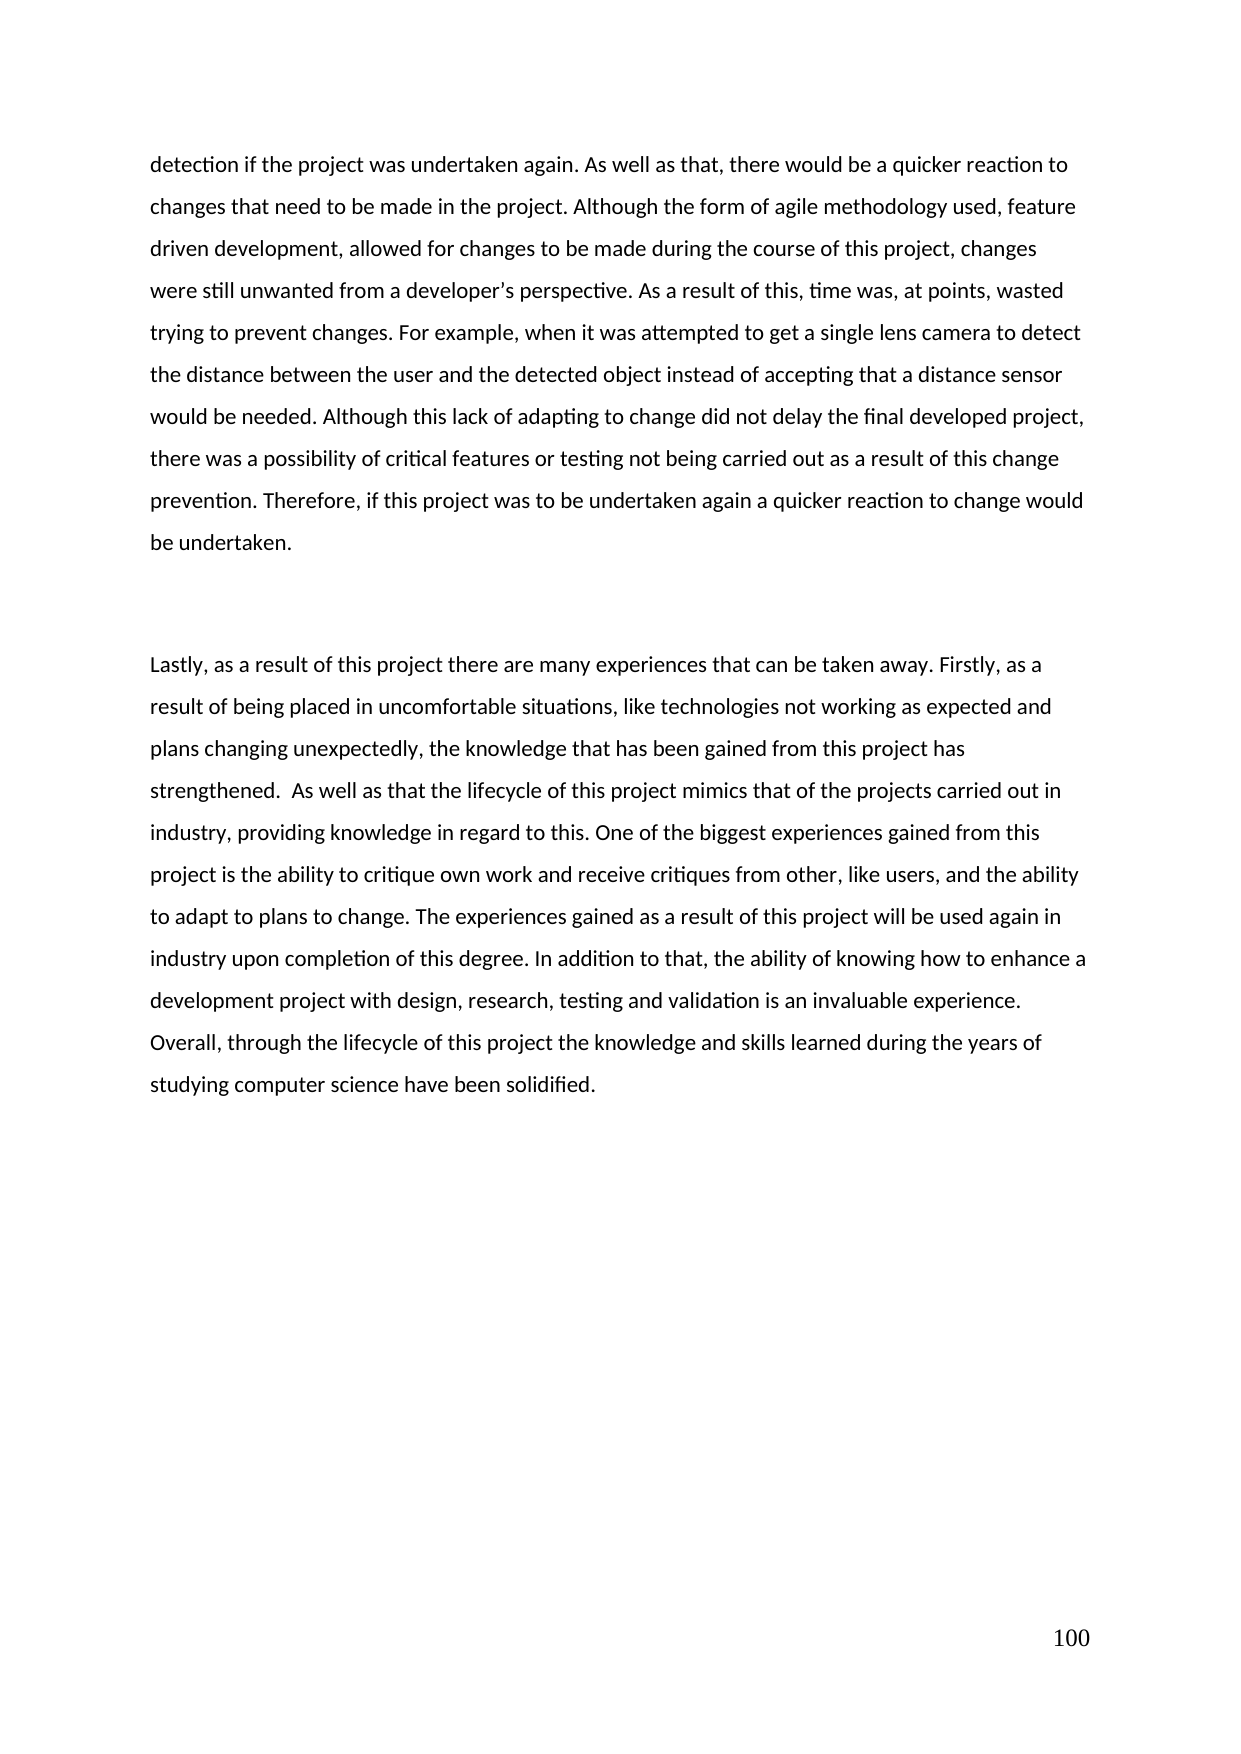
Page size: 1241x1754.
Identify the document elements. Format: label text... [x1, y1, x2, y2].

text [150, 150, 1090, 556]
text Lastly, as a result of this project there are many experiences that can be taken away. Firstly, as a result of being placed in uncomfortable situations, like technologies not working as expected and plans changing unexpectedly, the knowledge that has been gained from this project has strengthened. As well as that the lifecycle of this project mimics that of the projects carried out in industry, providing knowledge in regard to this. One of the biggest experiences gained from this project is the ability to critique own work and receive critiques from other, like users, and the ability to adapt to plans to change. The experiences gained as a result of this project will be used again in industry upon completion of this degree. In addition to that, the ability of knowing how to enhance a development project with design, research, testing and validation is an invaluable experience. Overall, through the lifecycle of this project the knowledge and skills learned during the years of studying computer science have been solidified. [150, 650, 1090, 1098]
